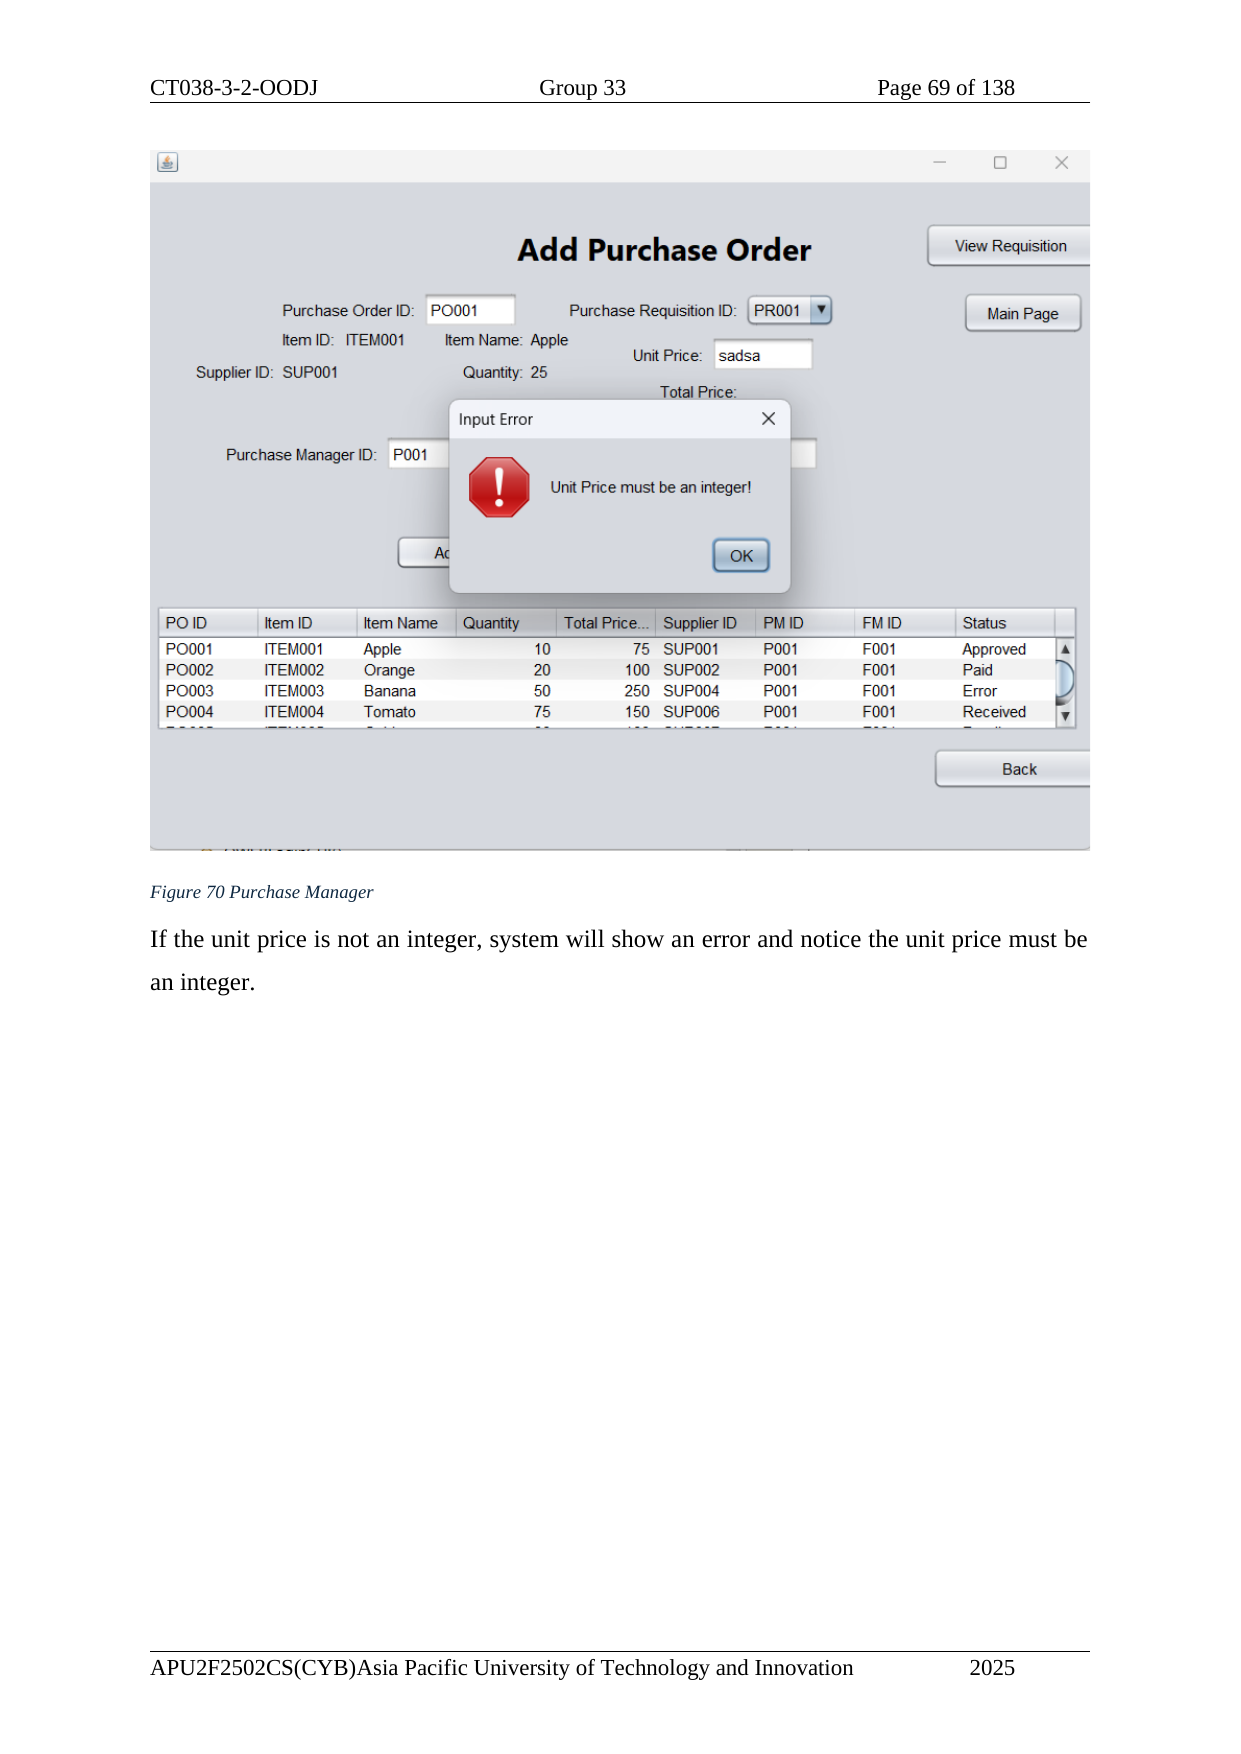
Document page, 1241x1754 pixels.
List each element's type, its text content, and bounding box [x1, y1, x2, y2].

text If the unit price is not an integer, system will show an error and notice the unit price must be an integer. [150, 924, 1090, 996]
text Figure 70 Purchase Manager [150, 881, 1090, 903]
picture [150, 150, 1091, 851]
